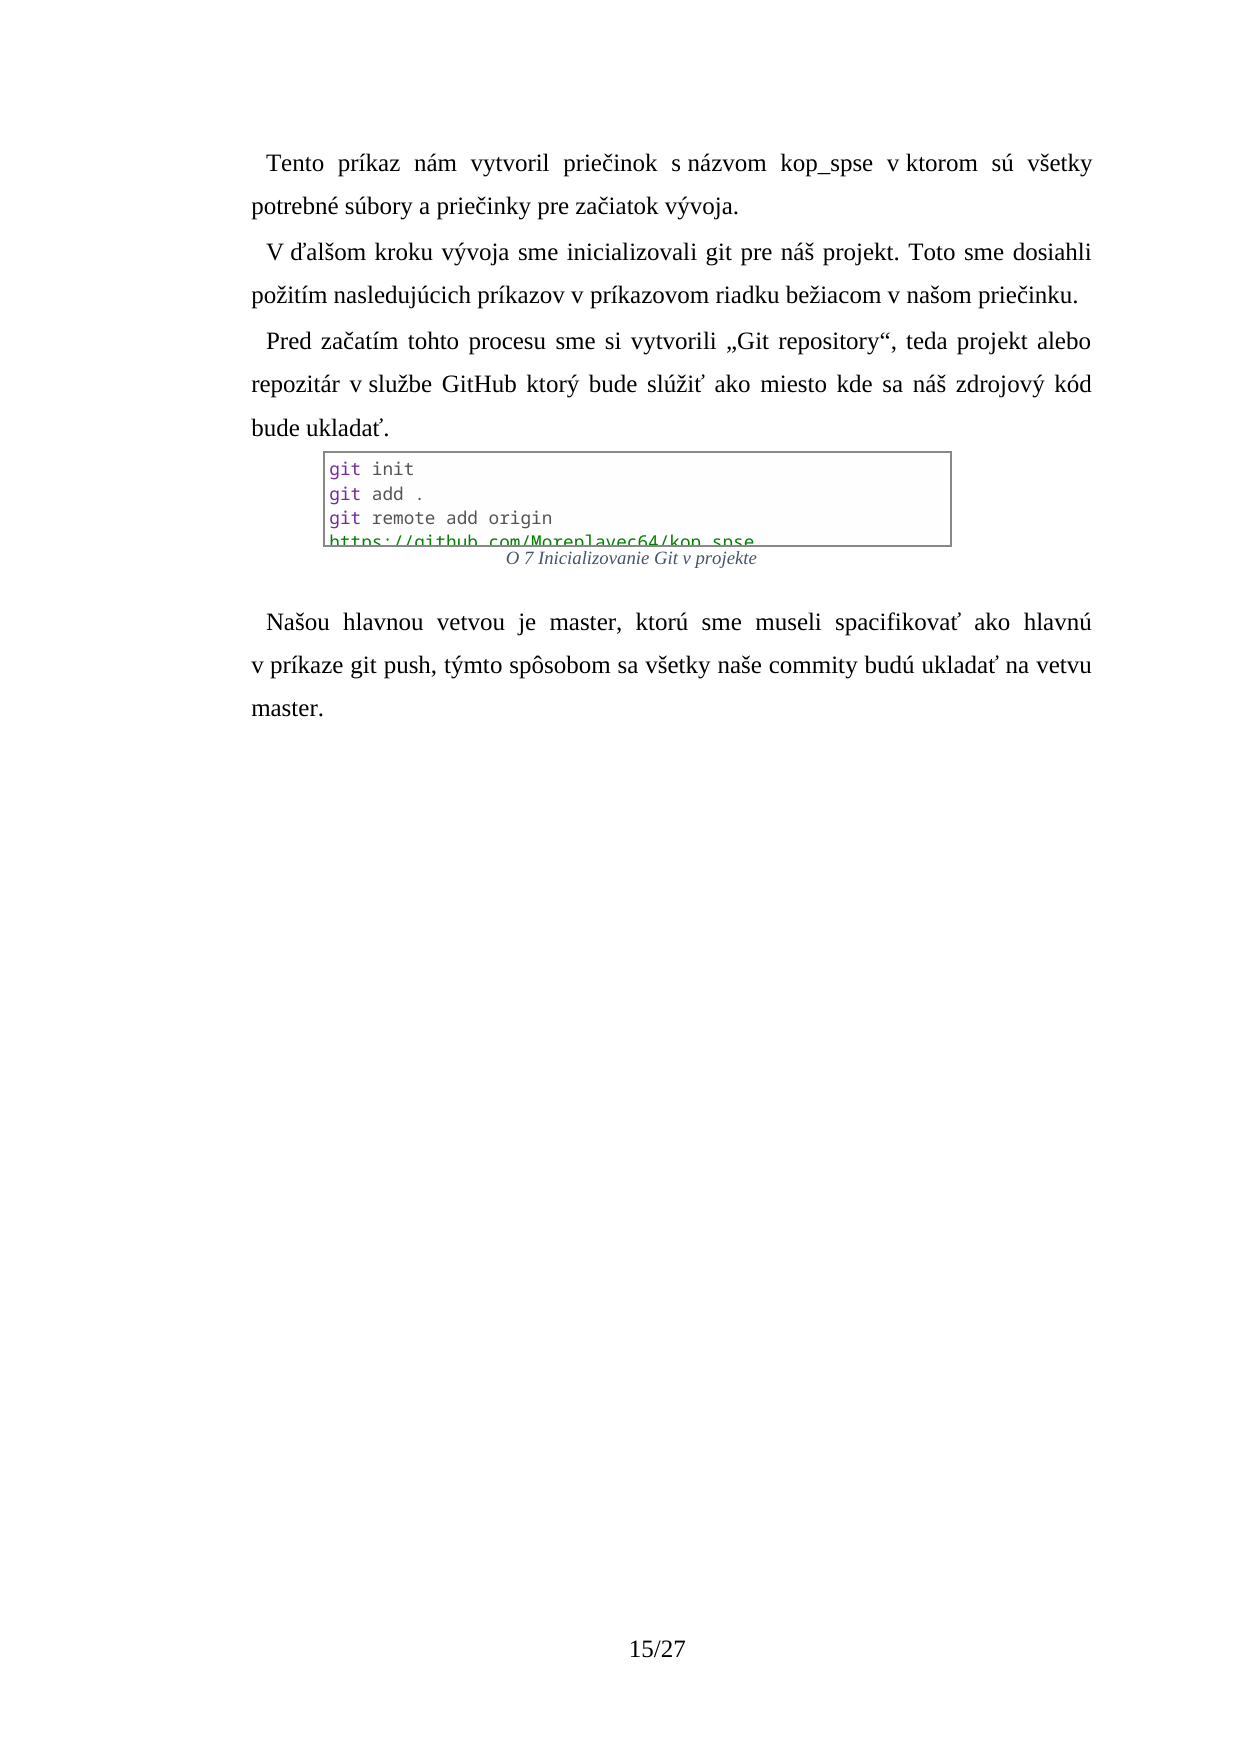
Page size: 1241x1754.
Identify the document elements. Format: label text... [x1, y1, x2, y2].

text Našou hlavnou vetvou je master, ktorú sme museli spacifikovať ako hlavnú v príkaze git push, týmto spôsobom sa všetky naše commity budú ukladať na vetvu master. [251, 459, 1092, 722]
text Tento príkaz nám vytvoril priečinok s názvom kop_spse v ktorom sú všetky potrebné súbory a priečinky pre začiatok vývoja. [251, 148, 1092, 219]
text V ďalšom kroku vývoja sme inicializovali git pre náš projekt. Toto sme dosiahli požitím nasledujúcich príkazov v príkazovom riadku bežiacom v našom priečinku. [251, 237, 1092, 309]
text Pred začatím tohto procesu sme si vytvorili „Git repository“, teda projekt alebo repozitár v službe GitHub ktorý bude slúžiť ako miesto kde sa náš zdrojový kód bude ukladať. [251, 326, 1092, 441]
